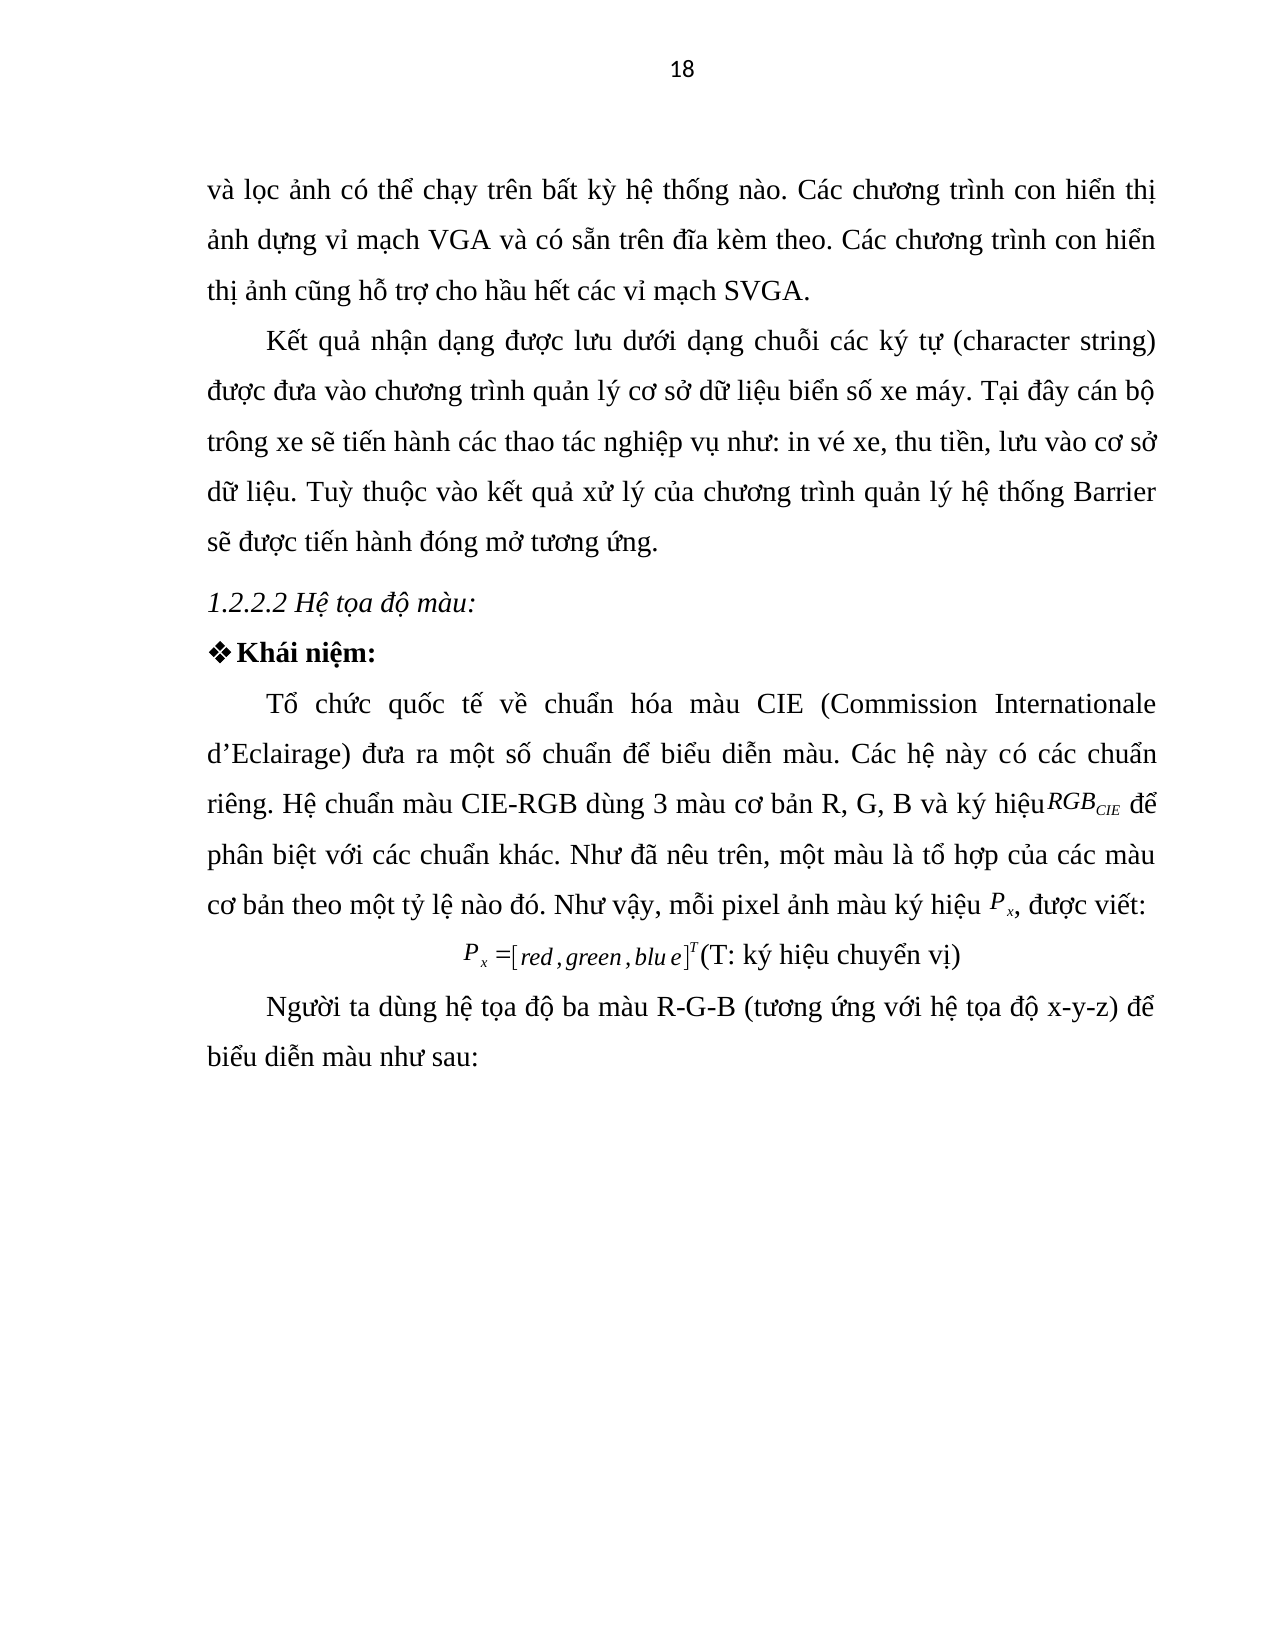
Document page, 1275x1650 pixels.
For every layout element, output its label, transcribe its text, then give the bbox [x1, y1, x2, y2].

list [207, 172, 1157, 306]
list Người ta dùng hệ tọa độ ba màu R-G-B (tương ứng với hệ tọa độ x-y-z) để biểu diễn màu như sau: [207, 989, 1157, 1073]
subtitle 1.2.2.2 Hệ tọa độ màu: [207, 585, 1157, 619]
text Kết quả nhận dạng được lưu dưới dạng chuỗi các ký tự (character string) được đưa vào chương trình quản lý cơ sở dữ liệu biển số xe máy. Tại đây cán bộ trông xe sẽ tiến hành các thao tác nghiệp vụ như: in vé xe, thu tiền, lưu vào cơ sở dữ liệu. Tuỳ thuộc vào kết quả xử lý của chương trình quản lý hệ thống Barrier sẽ được tiến hành đóng mở tương ứng. [207, 323, 1157, 558]
list Tổ chức quốc tế về chuẩn hóa màu CIE (Commission Internationale d’Eclairage) đưa ra một số chuẩn để biểu diễn màu. Các hệ này có các chuẩn riêng. Hệ chuẩn màu CIE-RGB dùng 3 màu cơ bản R, G, B và ký hiệu để phân biệt với các chuẩn khác. Như đã nêu trên, một màu là tổ hợp của các màu cơ bản theo một tỷ lệ nào đó. Như vậy, mỗi pixel ảnh màu ký hiệu , được viết: [207, 686, 1157, 921]
list Khái niệm: [207, 635, 1157, 669]
list =(T: ký hiệu chuyển vị) [207, 937, 1157, 972]
